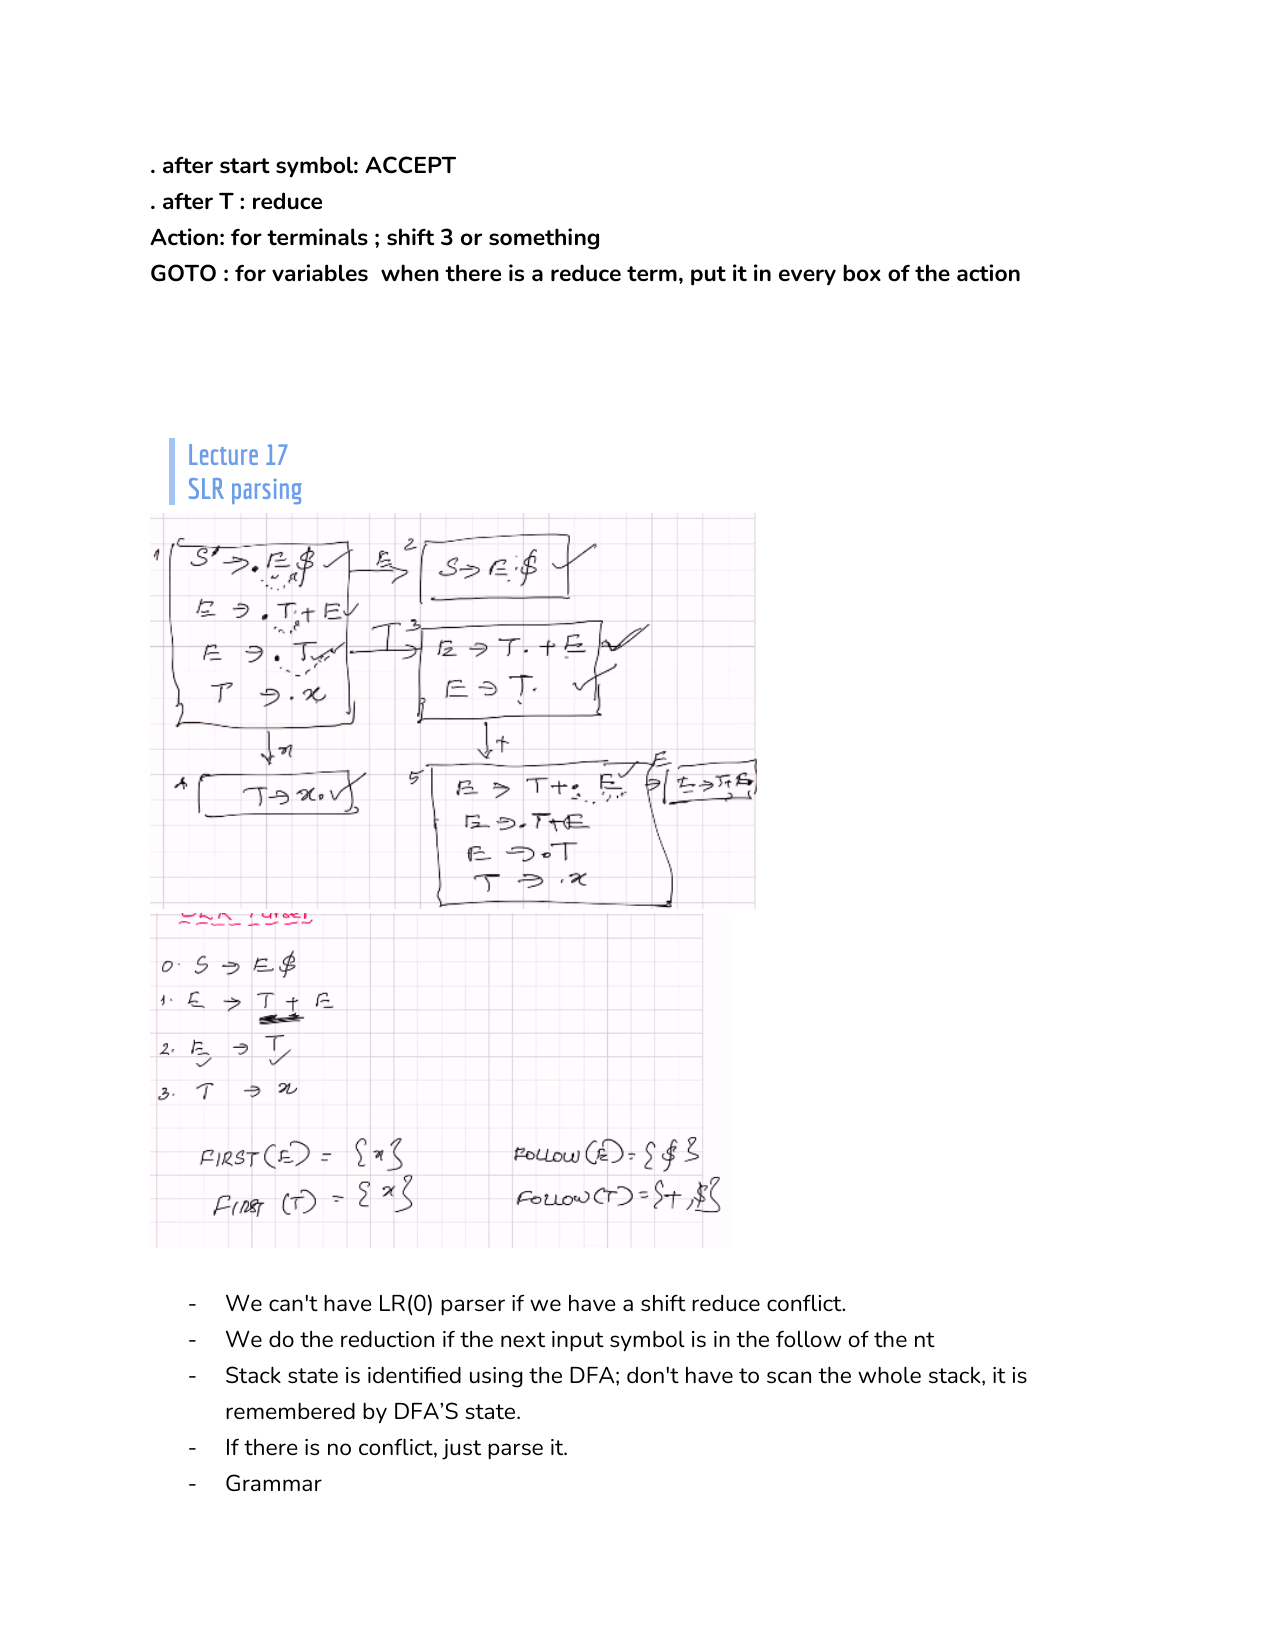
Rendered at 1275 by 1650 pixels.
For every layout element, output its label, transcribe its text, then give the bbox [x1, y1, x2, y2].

text Action: for terminals ; shift 3 or something [150, 222, 1125, 253]
list Grammar [187, 1468, 1125, 1499]
list Stack state is identified using the DFA; don't have to scan the whole stack, it is remembered by DFA’S state. [187, 1360, 1125, 1428]
text . after start symbol: ACCEPT . after T : reduce [150, 150, 1125, 217]
picture [150, 913, 730, 1248]
list We do the reduction if the next input symbol is in the follow of the nt [187, 1324, 1125, 1356]
list If there is no conflict, just parse it. [187, 1432, 1125, 1463]
list We can't have LR(0) parser if we have a shift reduce conflict. [187, 1288, 1125, 1320]
picture [150, 513, 757, 909]
subtitle Lecture 17 SLR parsing [175, 438, 1125, 505]
text GOTO : for variables when there is a reduce term, put it in every box of the action [150, 258, 1125, 289]
